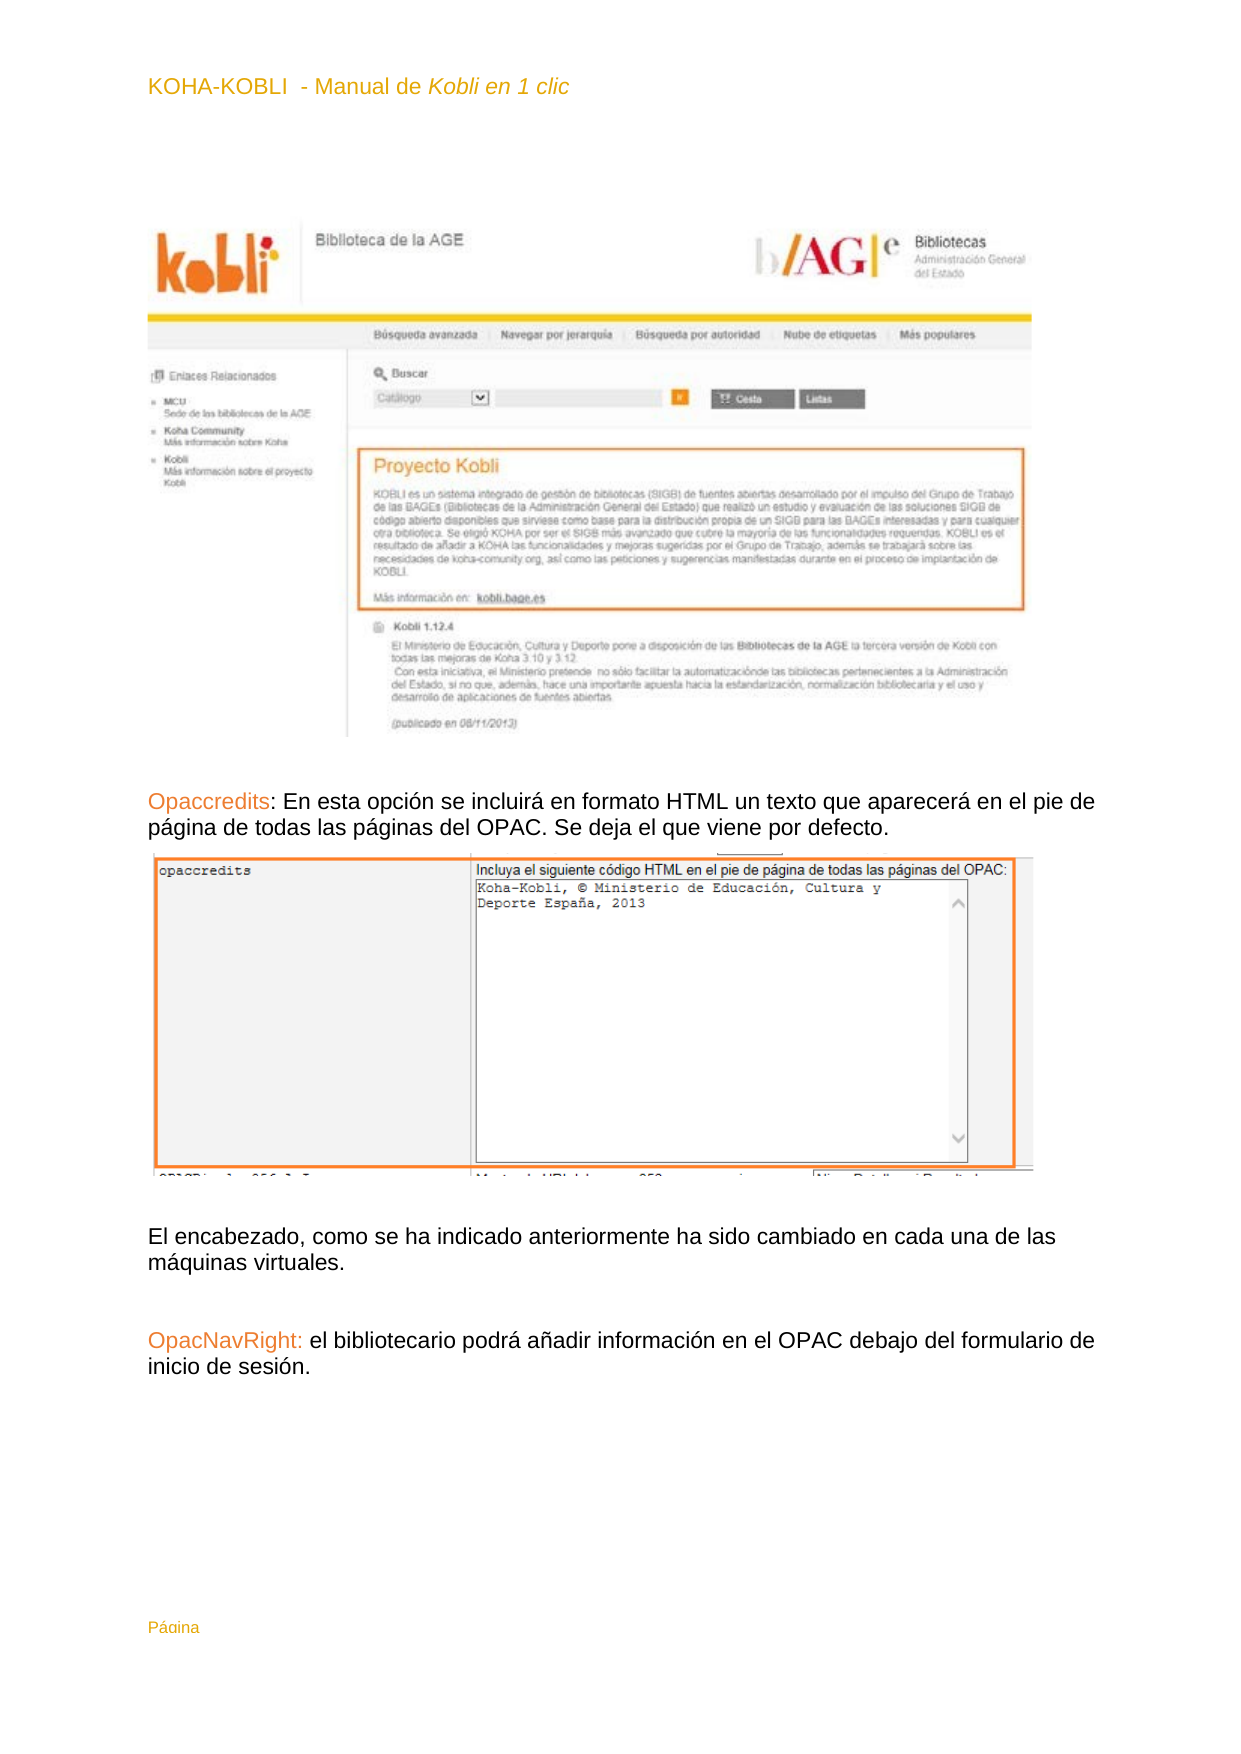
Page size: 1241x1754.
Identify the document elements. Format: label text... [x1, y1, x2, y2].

picture [147, 205, 1032, 737]
text El encabezado, como se ha indicado anteriormente ha sido cambiado en cada una de las máquinas virtuales. [148, 1223, 1132, 1276]
picture [147, 853, 1034, 1176]
text OpacNavRight: el bibliotecario podrá añadir información en el OPAC debajo del formulario de inicio de sesión. [148, 1327, 1132, 1379]
text Opaccredits: En esta opción se incluirá en formato HTML un texto que aparecerá en el pie de página de todas las páginas del OPAC. Se deja el que viene por defecto. [148, 788, 1132, 840]
